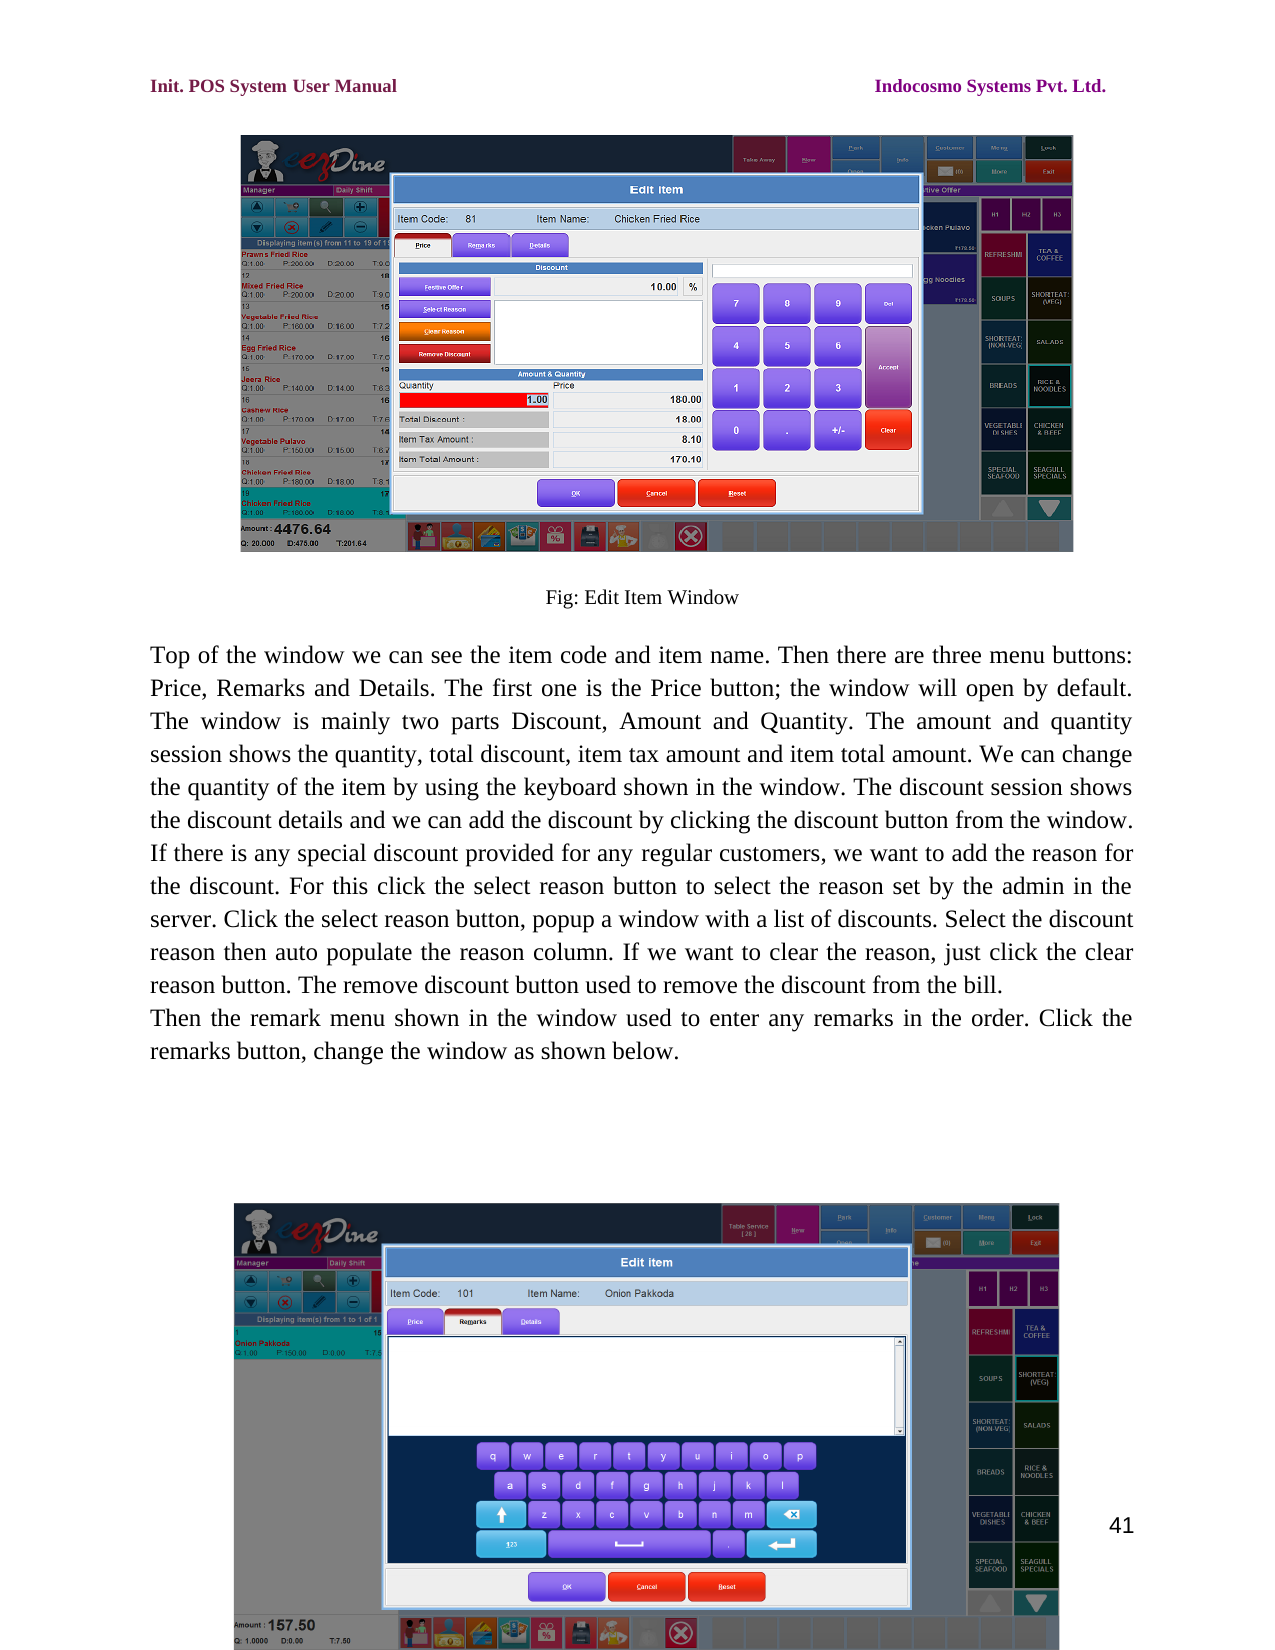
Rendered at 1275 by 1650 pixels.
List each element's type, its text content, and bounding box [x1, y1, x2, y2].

picture [233, 1203, 1060, 1650]
text Top of the window we can see the item code and item name. Then there are three menu buttons: Price, Remarks and Details. The first one is the Price button; the window will open by default. The window is mainly two parts Discount, Amount and Quantity. The amount and quantity session shows the quantity, total discount, item tax amount and item total amount. We can change the quantity of the item by using the keyboard shown in the window. The discount session shows the discount details and we can add the discount by clicking the discount button from the window. If there is any special discount provided for any regular customers, we want to add the reason for the discount. For this click the select reason button to select the reason set by the admin in the server. Click the select reason button, popup a window with a list of discounts. Select the discount reason then auto populate the reason column. If we want to clear the reason, just click the clear reason button. The remove discount button used to remove the discount from the bill. [150, 640, 1134, 999]
text Then the remark menu shown in the window used to enter any remarks in the order. Click the remarks button, change the window as shown below. [150, 1003, 1134, 1065]
picture [240, 135, 1074, 552]
text Fig: Edit Item Window [150, 585, 1134, 609]
